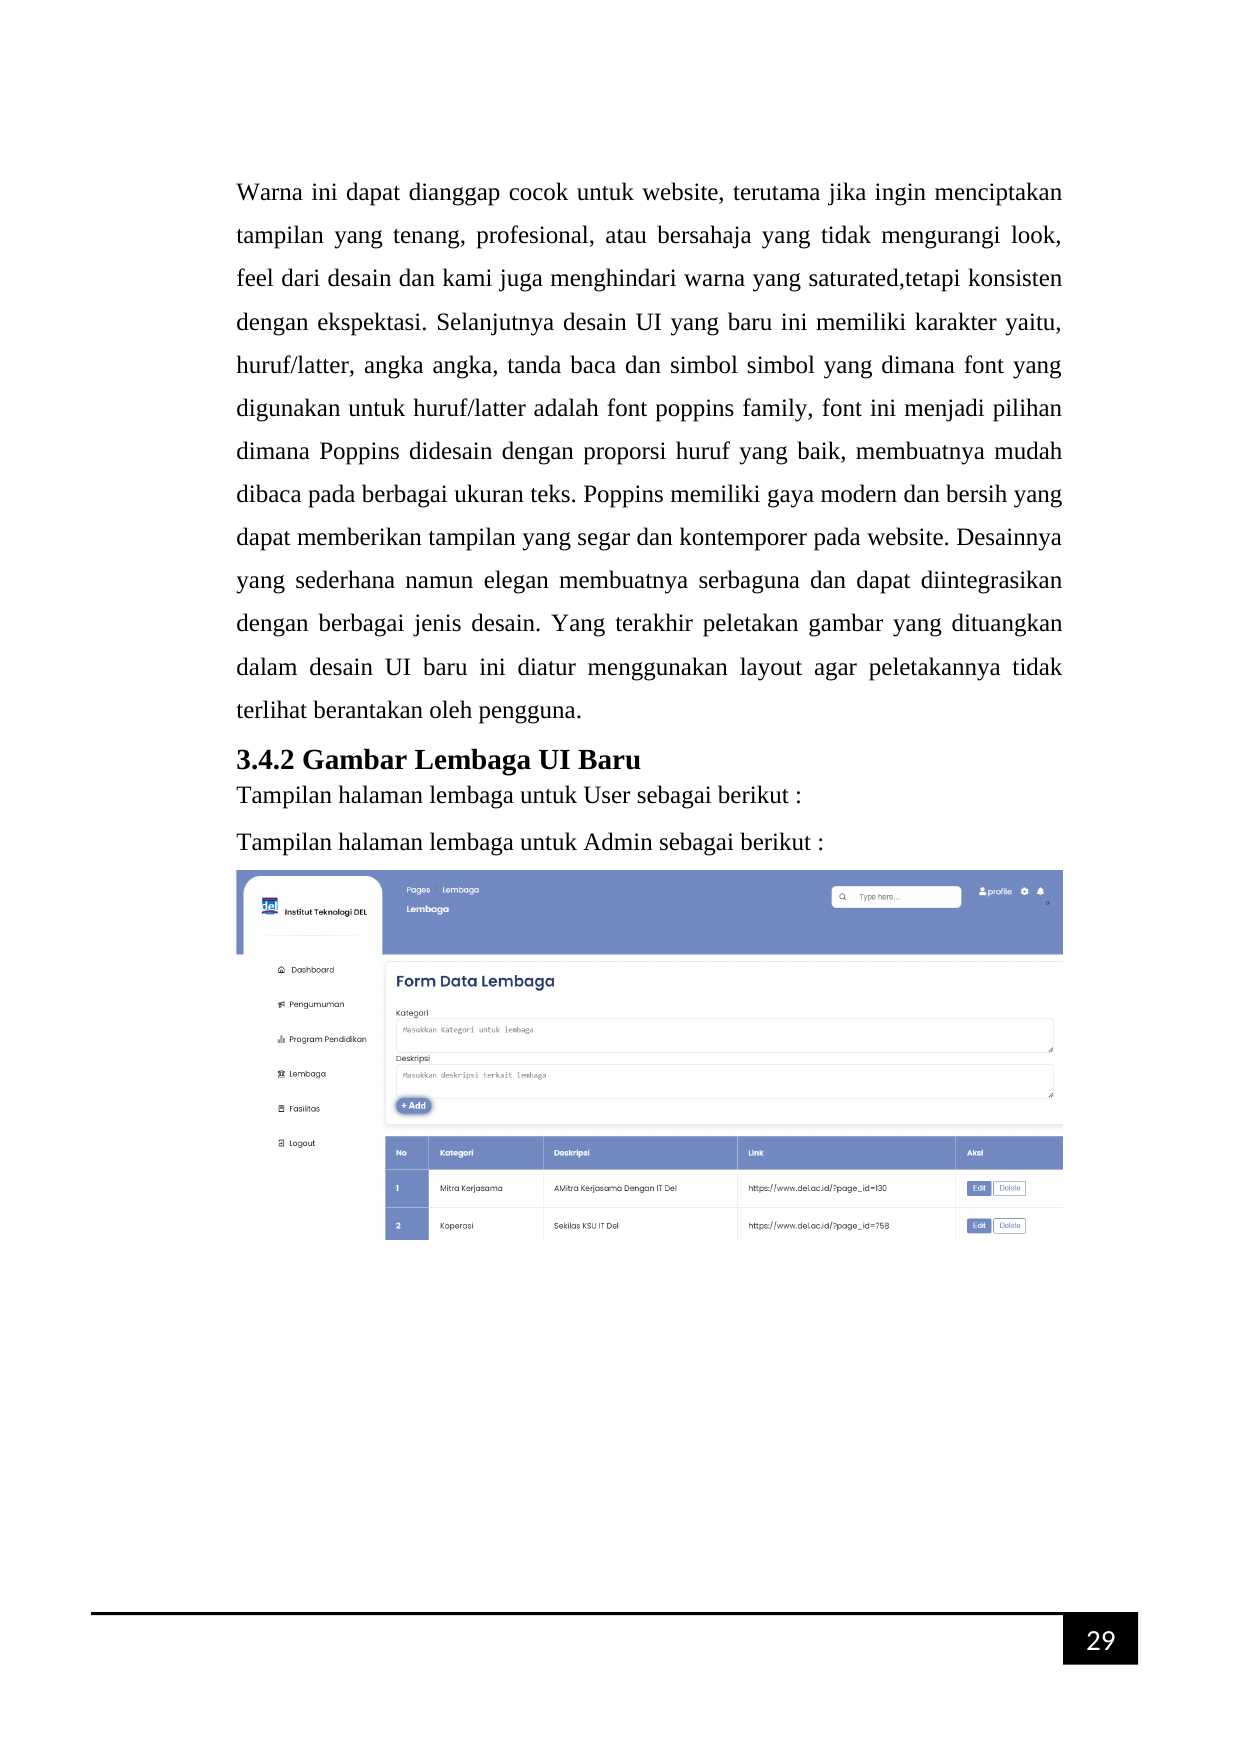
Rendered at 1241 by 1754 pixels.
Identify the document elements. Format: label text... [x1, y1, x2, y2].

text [236, 177, 1063, 723]
subtitle Tampilan halaman lembaga untuk User sebagai berikut : [236, 780, 1063, 808]
subtitle 3.4.2 Gambar Lembaga UI Baru [236, 742, 1063, 776]
subtitle Tampilan halaman lembaga untuk Admin sebagai berikut : [236, 827, 1063, 856]
picture [236, 870, 1063, 1240]
